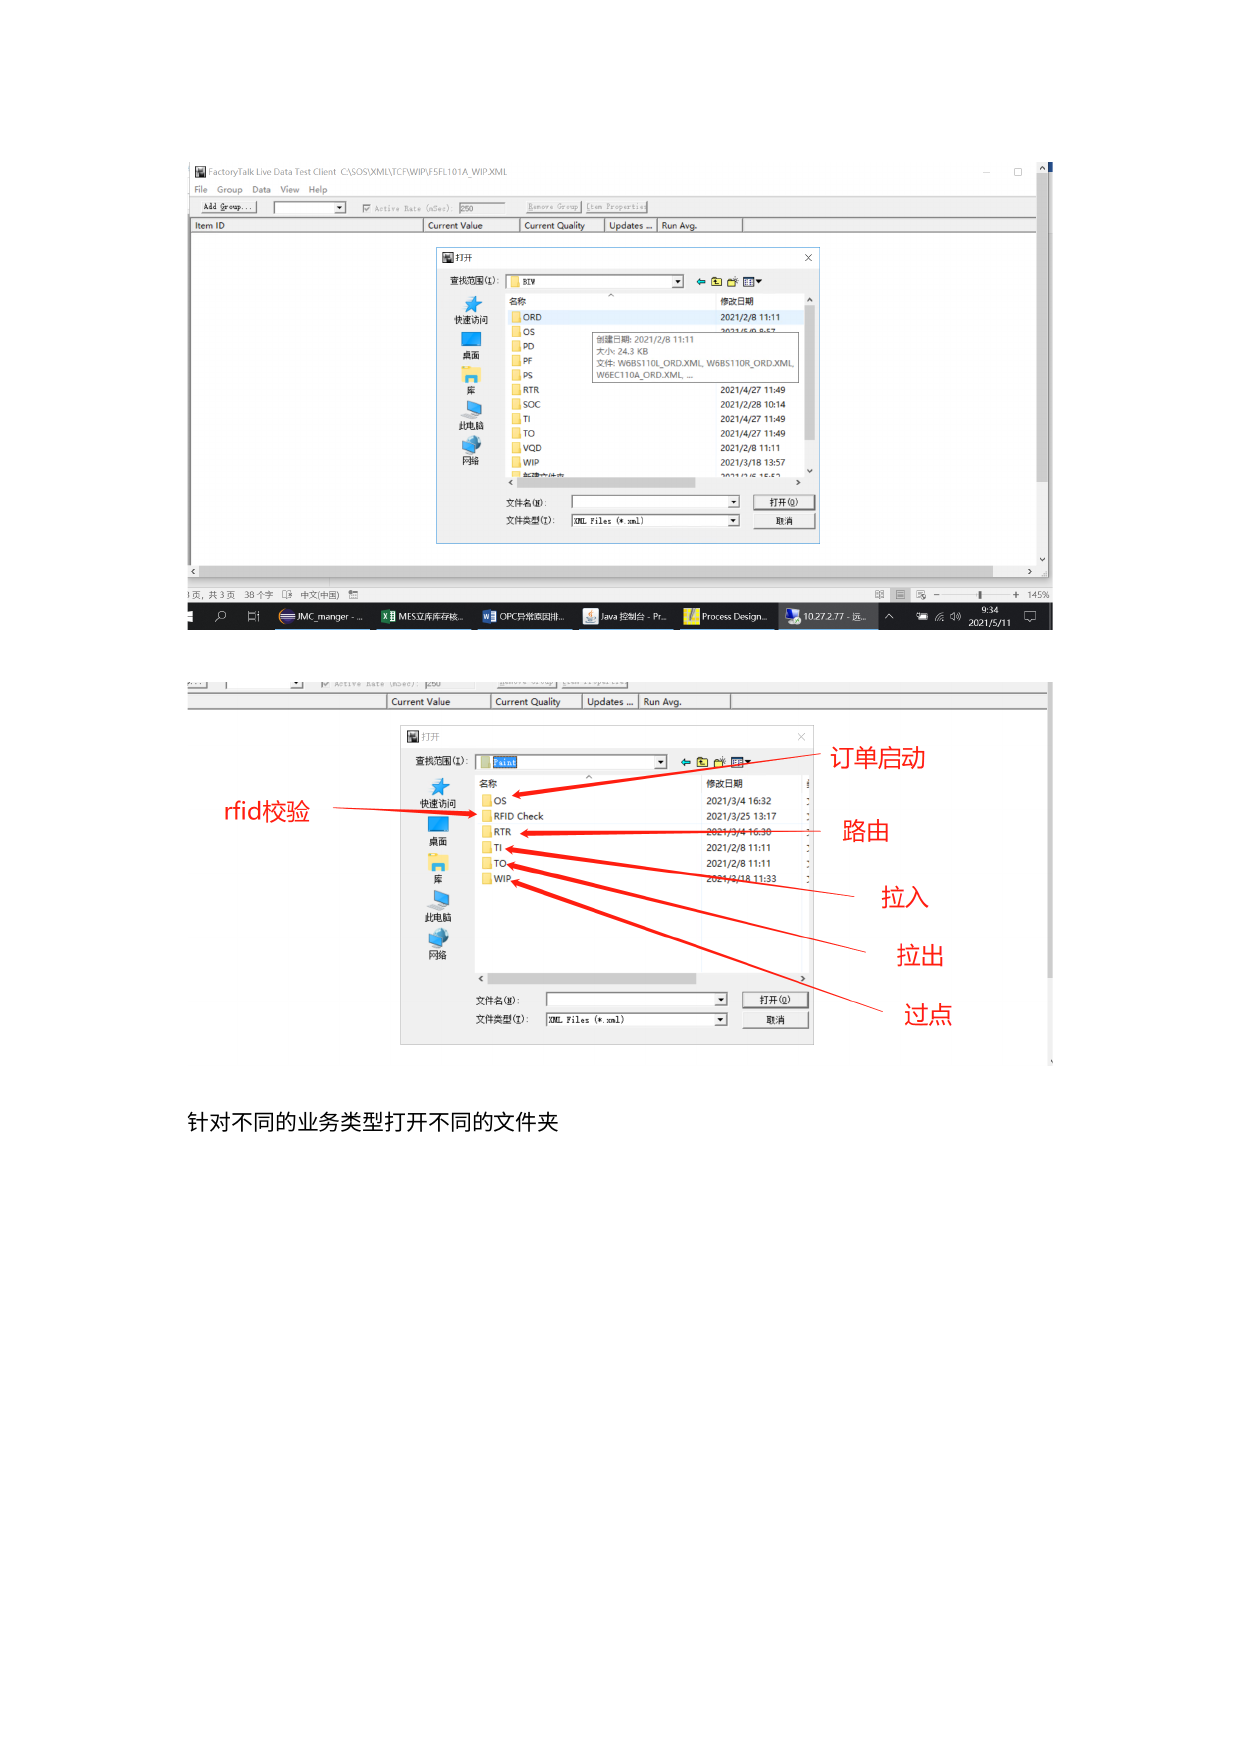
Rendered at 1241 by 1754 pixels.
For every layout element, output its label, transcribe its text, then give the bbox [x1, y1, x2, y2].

picture [187, 682, 1053, 1066]
text 针对不同的业务类型打开不同的文件夹 [187, 1104, 1053, 1137]
picture [187, 162, 1053, 630]
